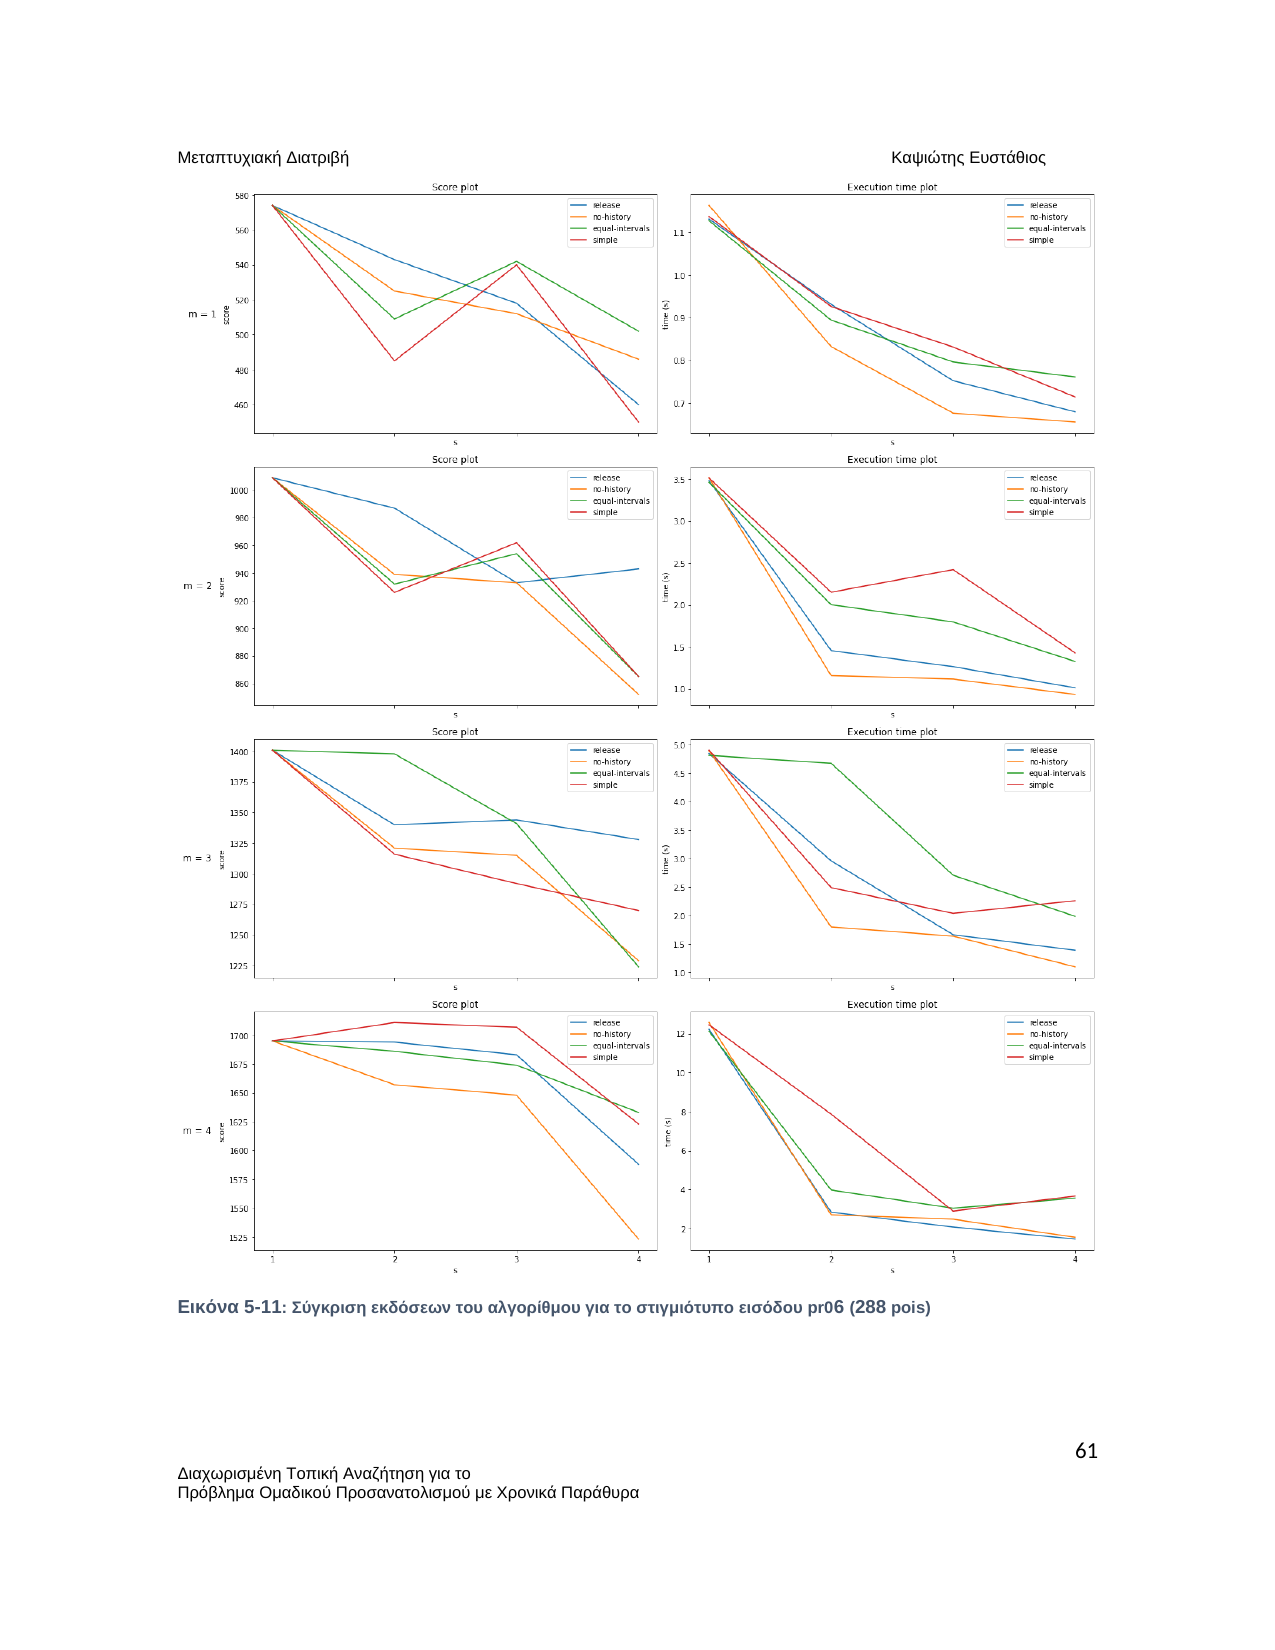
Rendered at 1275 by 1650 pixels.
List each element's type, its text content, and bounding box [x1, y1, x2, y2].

picture [177, 177, 1098, 1279]
text 5 [177, 1296, 1098, 1317]
